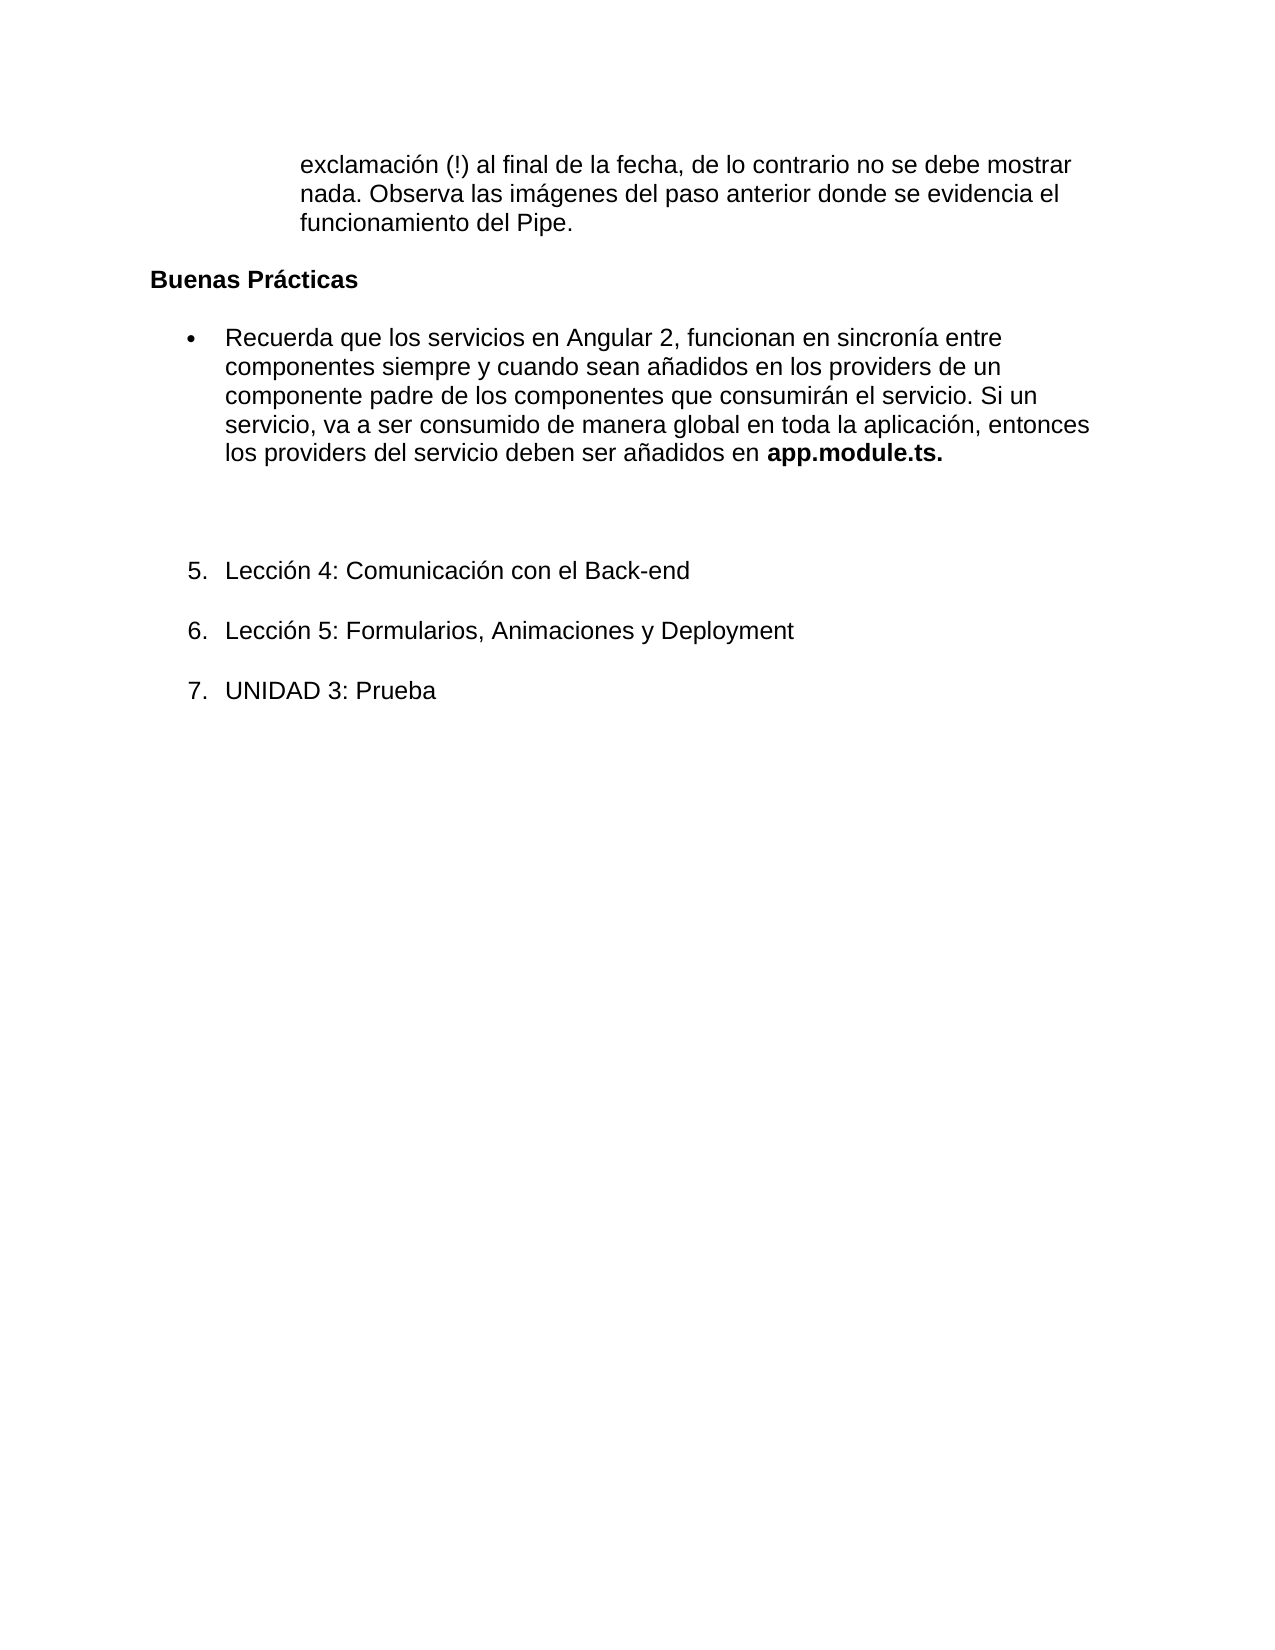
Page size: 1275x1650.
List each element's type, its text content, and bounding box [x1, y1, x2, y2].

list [262, 150, 1125, 236]
list Recuerda que los servicios en Angular 2, funcionan en sincronía entre componentes siempre y cuando sean añadidos en los providers de un componente padre de los componentes que consumirán el servicio. Si un servicio, va a ser consumido de manera global en toda la aplicación, entonces los providers del servicio deben ser añadidos en app.module.ts. [187, 323, 1125, 467]
list UNIDAD 3: Prueba [187, 676, 1125, 704]
list Lección 4: Comunicación con el Back-end [187, 556, 1125, 585]
subtitle Buenas Prácticas [150, 265, 1125, 294]
list Lección 5: Formularios, Animaciones y Deployment [187, 616, 1125, 644]
